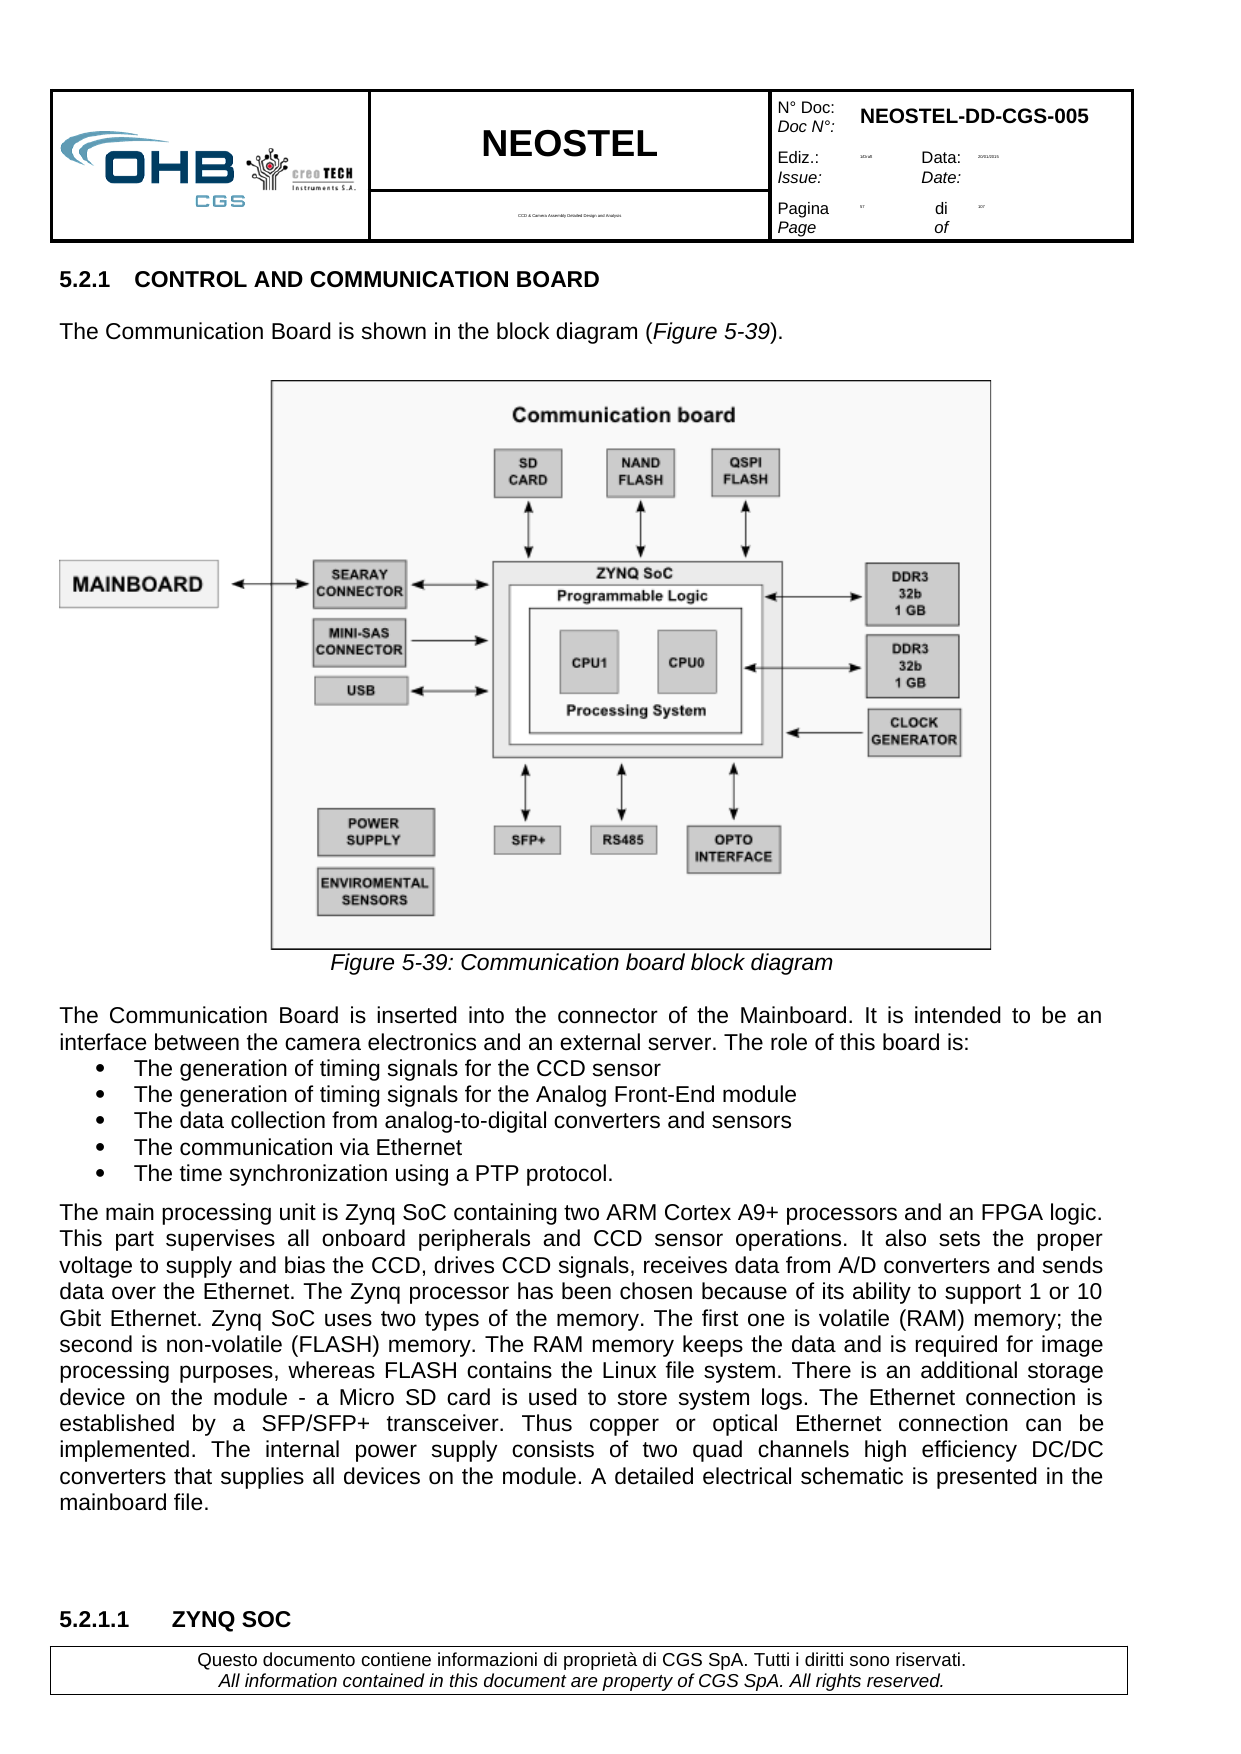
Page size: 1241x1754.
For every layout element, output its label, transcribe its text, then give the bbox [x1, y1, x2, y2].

list The communication via Ethernet [96, 1134, 1104, 1160]
list The generation of timing signals for the Analog Front-End module [96, 1081, 1104, 1107]
list The generation of timing signals for the CCD sensor [96, 1055, 1104, 1081]
text The main processing unit is Zynq SoC containing two ARM Cortex A9+ processors and an FPGA logic. This part supervises all onboard peripherals and CCD sensor operations. It also sets the proper voltage to supply and bias the CCD, drives CCD signals, receives data from A/D converters and sends data over the Ethernet. The Zynq processor has been chosen because of its ability to support 1 or 10 Gbit Ethernet. Zynq SoC uses two types of the memory. The first one is volatile (RAM) memory; the second is non-volatile (FLASH) memory. The RAM memory keeps the data and is required for image processing purposes, whereas FLASH contains the Linux file system. There is an additional storage device on the module - a Micro SD card is used to store system logs. The Ethernet connection is established by a SFP/SFP+ transceiver. Thus copper or optical Ethernet connection can be implemented. The internal power supply consists of two quad channels high efficiency DC/DC converters that supplies all devices on the module. A detailed electrical schematic is presented in the mainboard file. [59, 1199, 1104, 1515]
picture [59, 380, 992, 950]
text The Communication Board is inserted into the connector of the Mainboard. It is intended to be an interface between the camera electronics and an external server. The role of this board is: [59, 1002, 1104, 1055]
list The time synchronization using a PTP protocol. [96, 1160, 1104, 1187]
picture [60, 131, 361, 207]
list The data collection from analog-to-digital converters and sensors [96, 1107, 1104, 1134]
subtitle ZYNQ SOC [59, 1606, 1104, 1632]
subtitle CONTROL AND COMMUNICATION BOARD [59, 266, 1104, 293]
